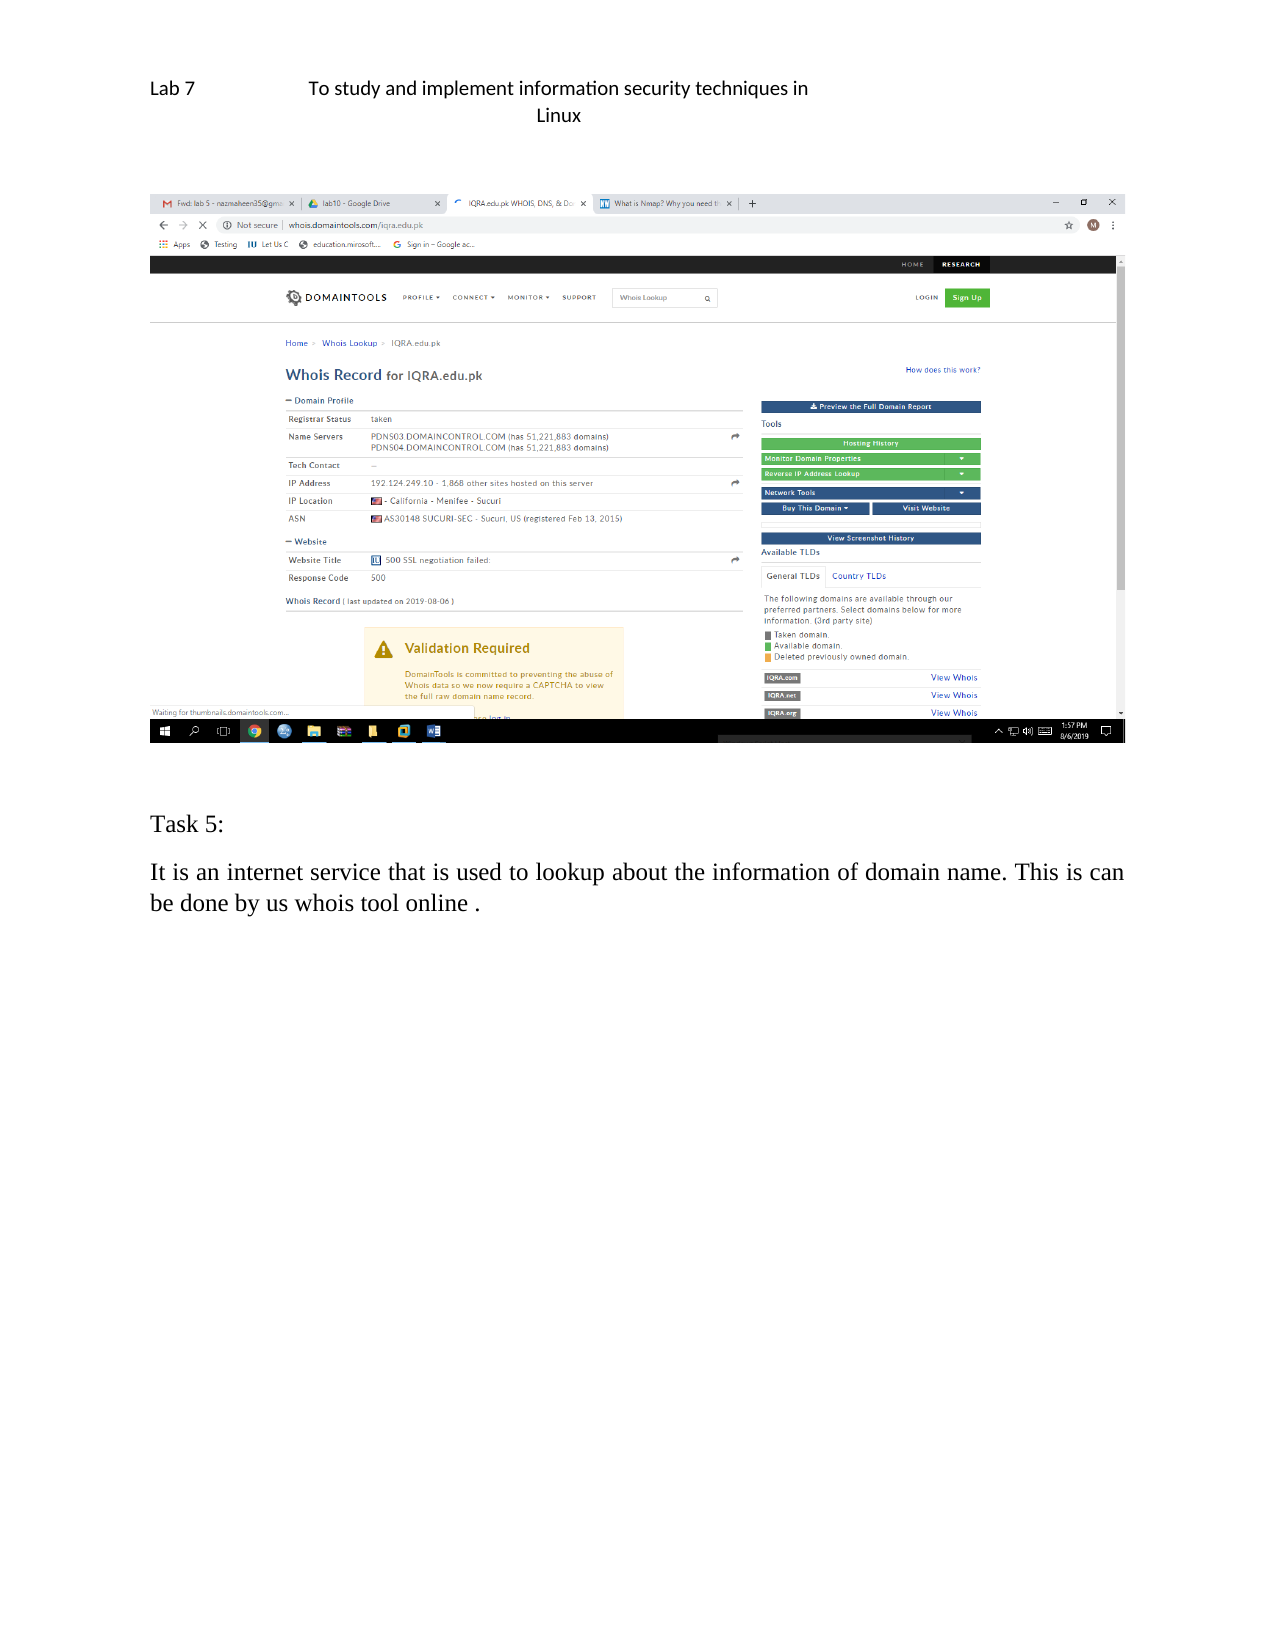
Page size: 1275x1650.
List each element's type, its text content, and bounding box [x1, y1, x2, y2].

text It is an internet service that is used to lookup about the information of domain name. This is can be done by us whois tool online . [150, 857, 1125, 917]
picture [150, 194, 1125, 743]
text Task 5: [150, 809, 1125, 838]
